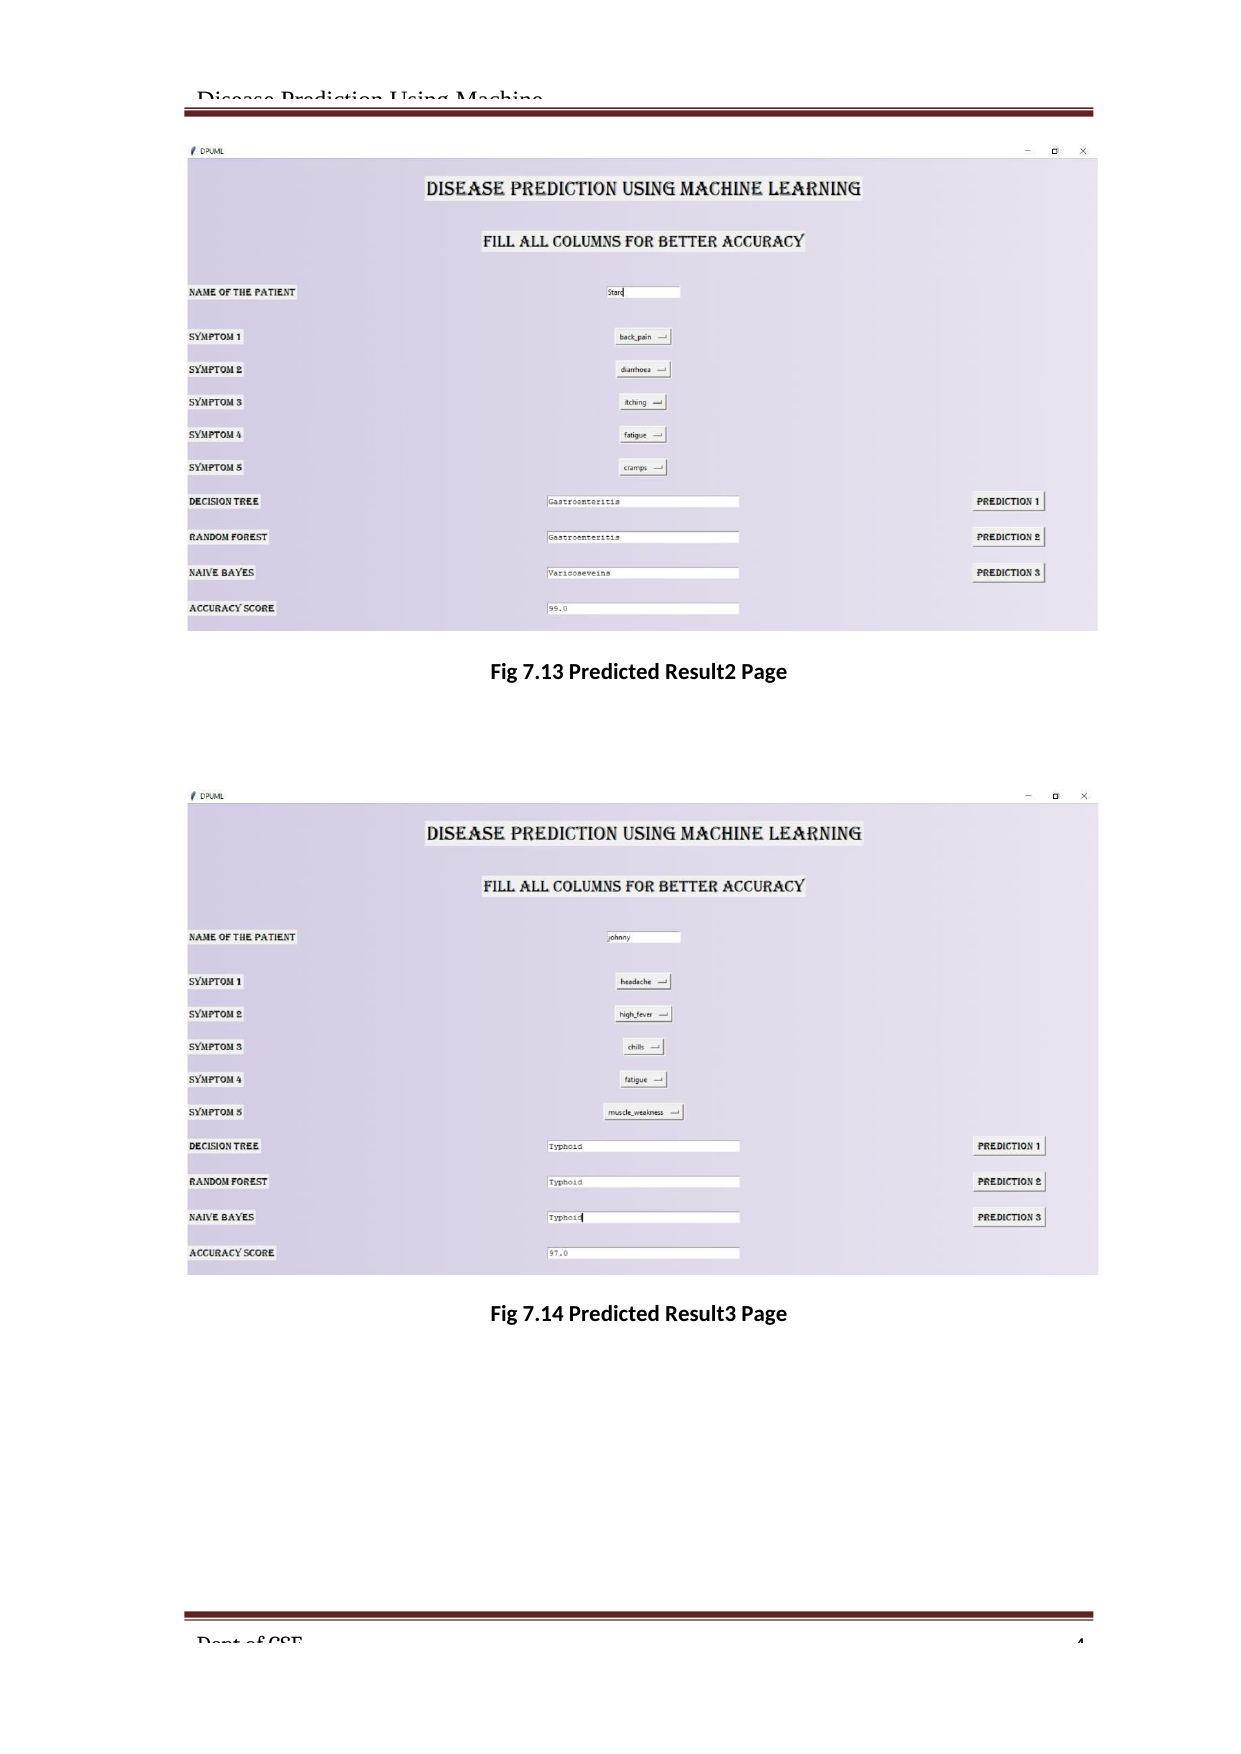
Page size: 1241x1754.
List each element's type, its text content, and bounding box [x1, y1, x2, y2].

picture [187, 145, 1098, 631]
text Fig 7.14 Predicted Result3 Page [490, 1299, 1157, 1327]
text Fig 7.13 Predicted Result2 Page [490, 657, 1157, 685]
picture [187, 789, 1099, 1275]
